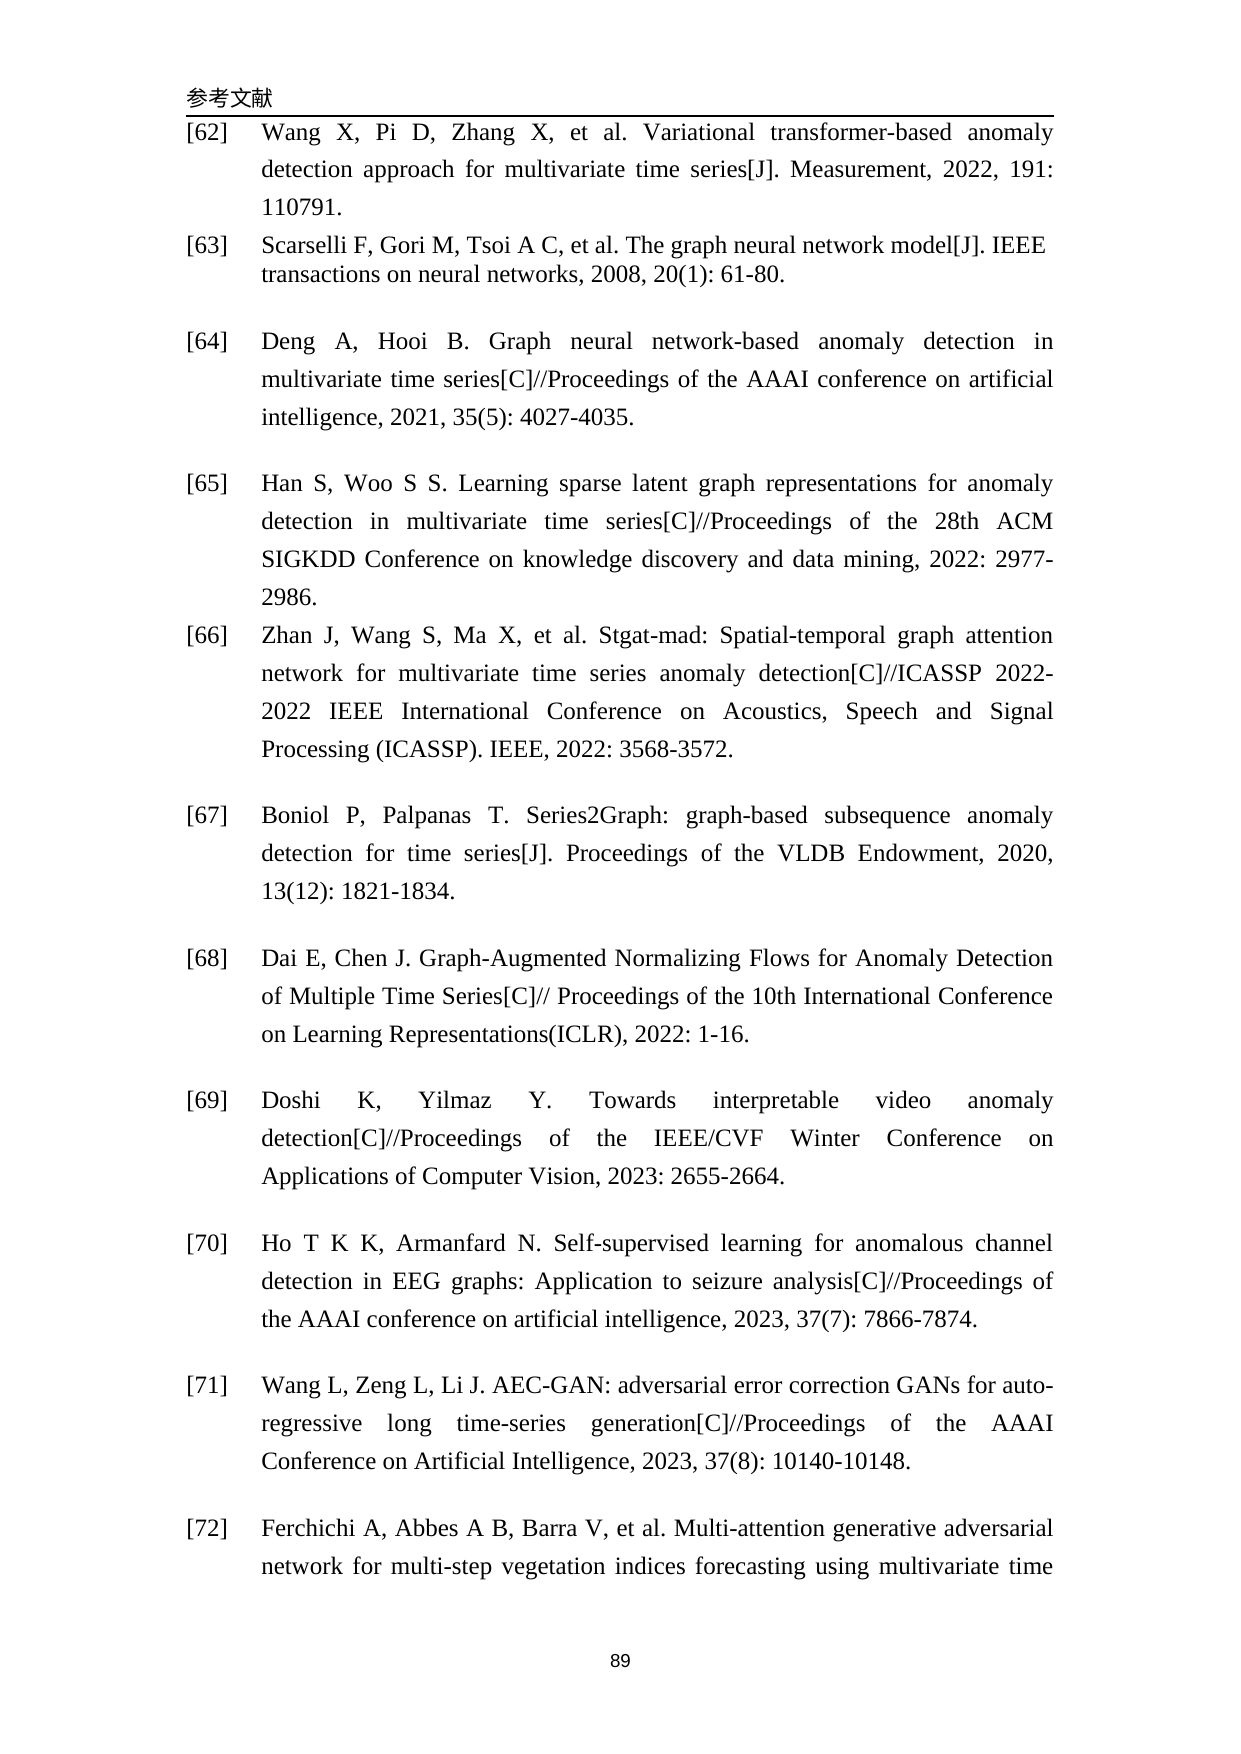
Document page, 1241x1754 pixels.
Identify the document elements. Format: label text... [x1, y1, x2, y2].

list Scarselli F, Gori M, Tsoi A C, et al. The graph neural network model[J]. IEEE transactions on neural networks, 2008, 20(1): 61-80. [186, 230, 1054, 288]
list Boniol P, Palpanas T. Series2Graph: graph-based subsequence anomaly detection for time series[J]. Proceedings of the VLDB Endowment, 2020, 13(12): 1821-1834. [186, 800, 1054, 905]
list Ho T K K, Armanfard N. Self-supervised learning for anomalous channel detection in EEG graphs: Application to seizure analysis[C]//Proceedings of the AAAI conference on artificial intelligence, 2023, 37(7): 7866-7874. [186, 1228, 1054, 1332]
list Wang X, Pi D, Zhang X, et al. Variational transformer-based anomaly detection approach for multivariate time series[J]. Measurement, 2022, 191: 110791. [186, 117, 1054, 221]
list Doshi K, Yilmaz Y. Towards interpretable video anomaly detection[C]//Proceedings of the IEEE/CVF Winter Conference on Applications of Computer Vision, 2023: 2655-2664. [186, 1085, 1054, 1190]
list Wang L, Zeng L, Li J. AEC-GAN: adversarial error correction GANs for auto-regressive long time-series generation[C]//Proceedings of the AAAI Conference on Artificial Intelligence, 2023, 37(8): 10140-10148. [186, 1370, 1054, 1475]
list Deng A, Hooi B. Graph neural network-based anomaly detection in multivariate time series[C]//Proceedings of the AAAI conference on artificial intelligence, 2021, 35(5): 4027-4035. [186, 326, 1054, 430]
list Han S, Woo S S. Learning sparse latent graph representations for anomaly detection in multivariate time series[C]//Proceedings of the 28th ACM SIGKDD Conference on knowledge discovery and data mining, 2022: 2977-2986. [186, 468, 1054, 611]
list Dai E, Chen J. Graph-Augmented Normalizing Flows for Anomaly Detection of Multiple Time Series[C]// Proceedings of the 10th International Conference on Learning Representations(ICLR), 2022: 1-16. [186, 943, 1054, 1047]
list Zhan J, Wang S, Ma X, et al. Stgat-mad: Spatial-temporal graph attention network for multivariate time series anomaly detection[C]//ICASSP 2022-2022 IEEE International Conference on Acoustics, Speech and Signal Processing (ICASSP). IEEE, 2022: 3568-3572. [186, 620, 1054, 762]
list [186, 1513, 1054, 1579]
